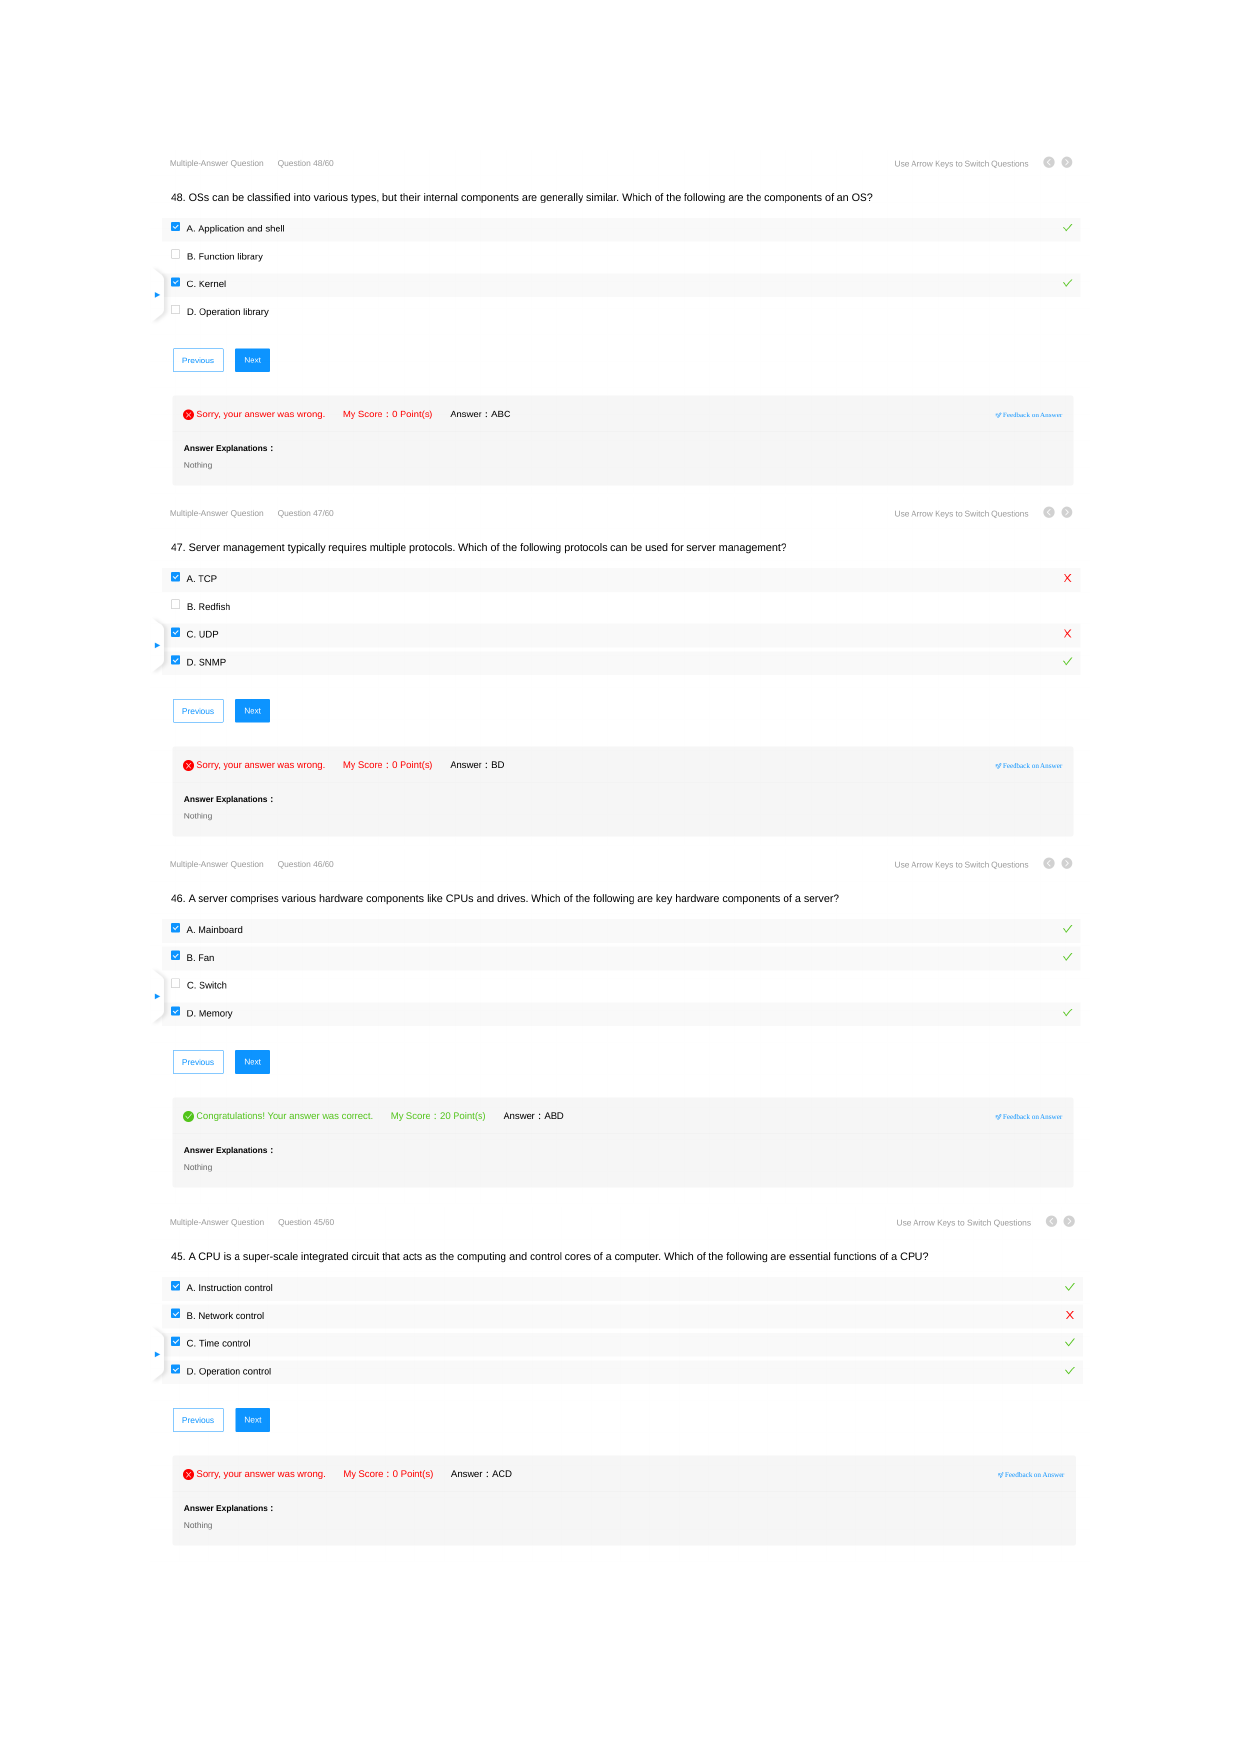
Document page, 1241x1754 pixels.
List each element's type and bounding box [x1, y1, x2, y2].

picture [150, 1207, 1091, 1562]
picture [150, 497, 1091, 846]
picture [150, 849, 1091, 1204]
picture [150, 150, 1091, 494]
